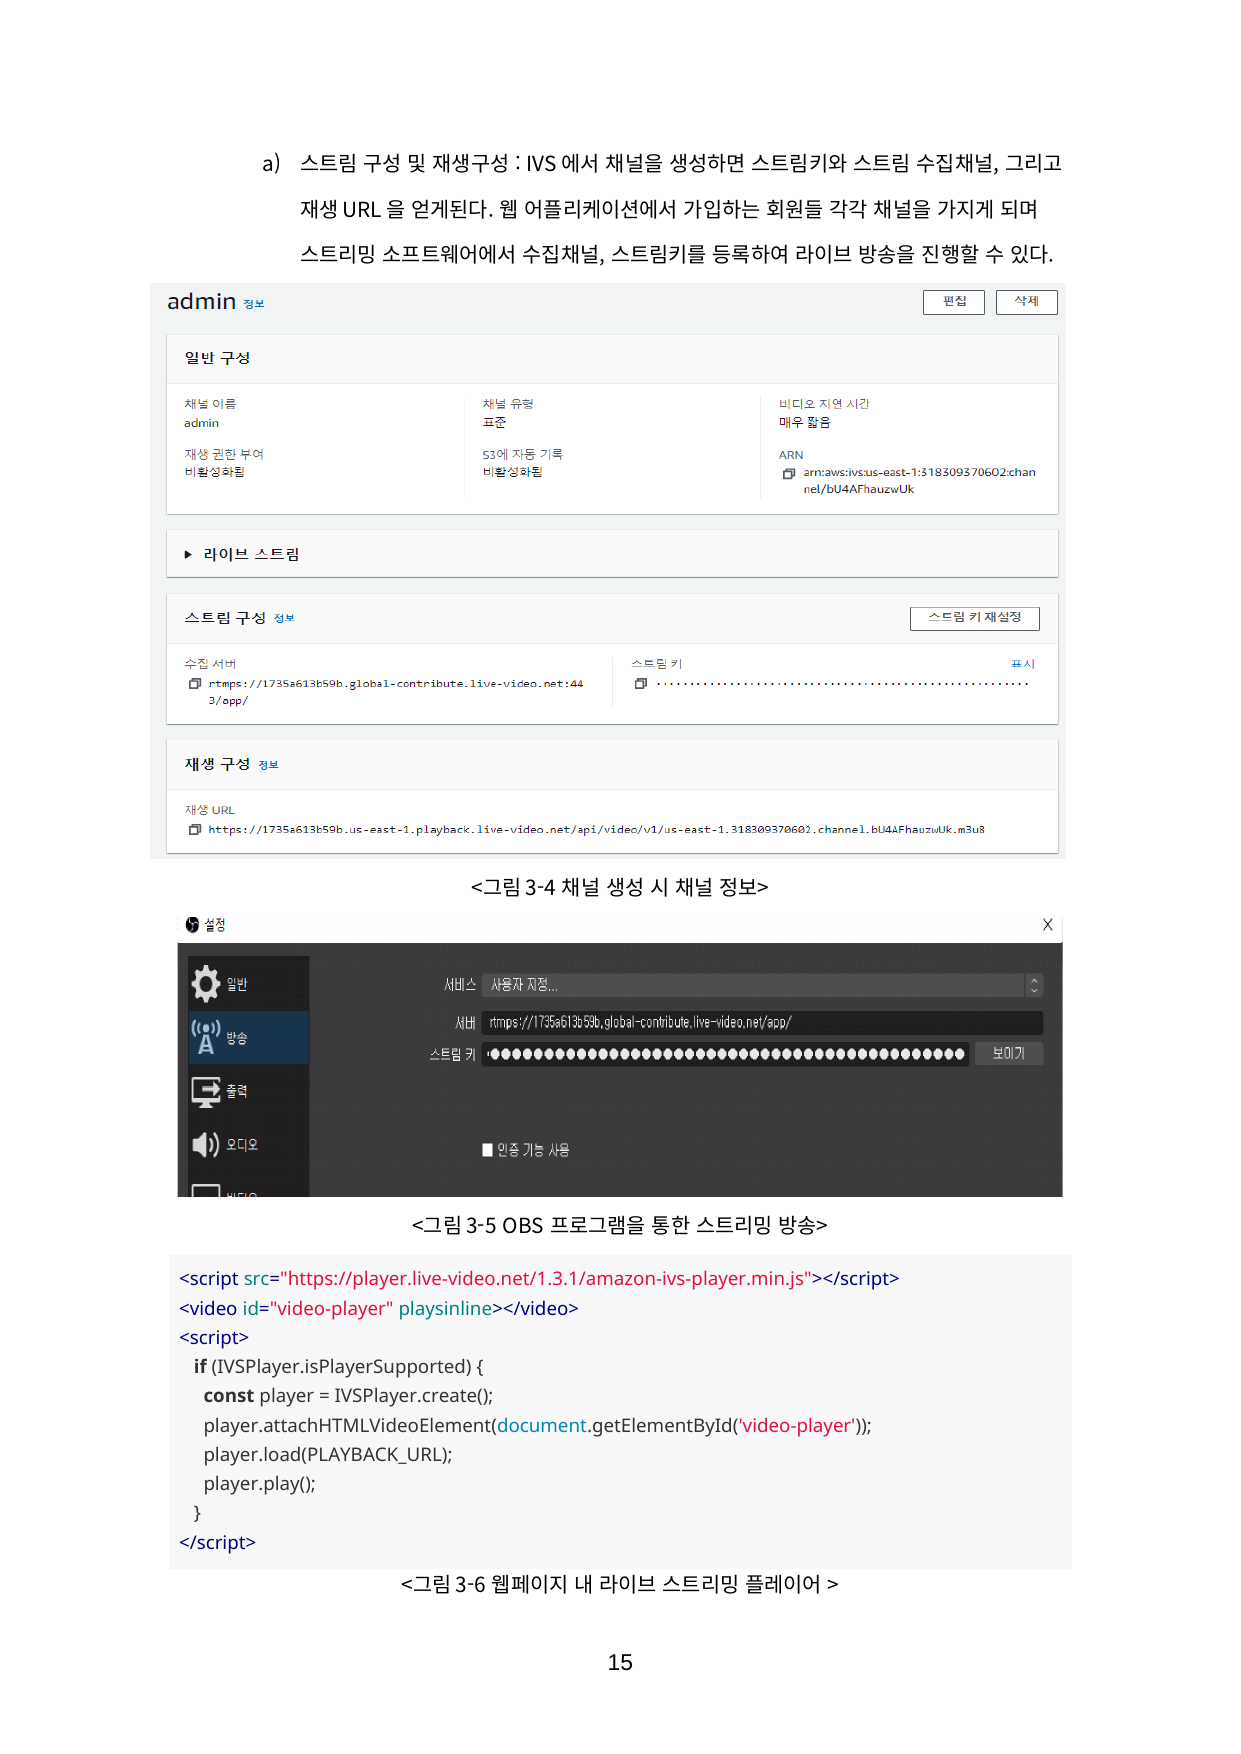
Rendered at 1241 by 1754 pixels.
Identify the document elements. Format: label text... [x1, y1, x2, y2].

picture [150, 283, 1066, 859]
list 스트림 구성 및 재생구성 : IVS에서 채널을 생성하면 스트림키와 스트림 수집채널, 그리고 재생URL을 얻게된다. 웹 어플리케이션에서 가입하는 회원들 각각 채널을 가지게 되며 스트리밍 소프트웨어에서 수집채널, 스트림키를 등록하여 라이브 방송을 진행할 수 있다. [262, 148, 1090, 268]
text <그림3-6 웹페이지 내 라이브 스트리밍 플레이어 > [150, 1569, 1090, 1599]
text <그림3-5 OBS 프로그램을 통한 스트리밍 방송> [150, 1210, 1090, 1240]
table_header <script src="https://player.live-video.net/1.3.1/amazon-ivs-player.min.js"></script> <video id="video-player" playsinline></video> <script> if (IVSPlayer.isPlayerSupported) { const player = IVSPlayer.create(); player.attachHTMLVideoElement(document.getElementById('video-player')); player.load(PLAYBACK_URL); player.play(); } </script> [169, 1255, 1072, 1569]
picture [177, 917, 1063, 1197]
text <그림3-4 채널 생성 시 채널 정보> [150, 872, 1090, 902]
